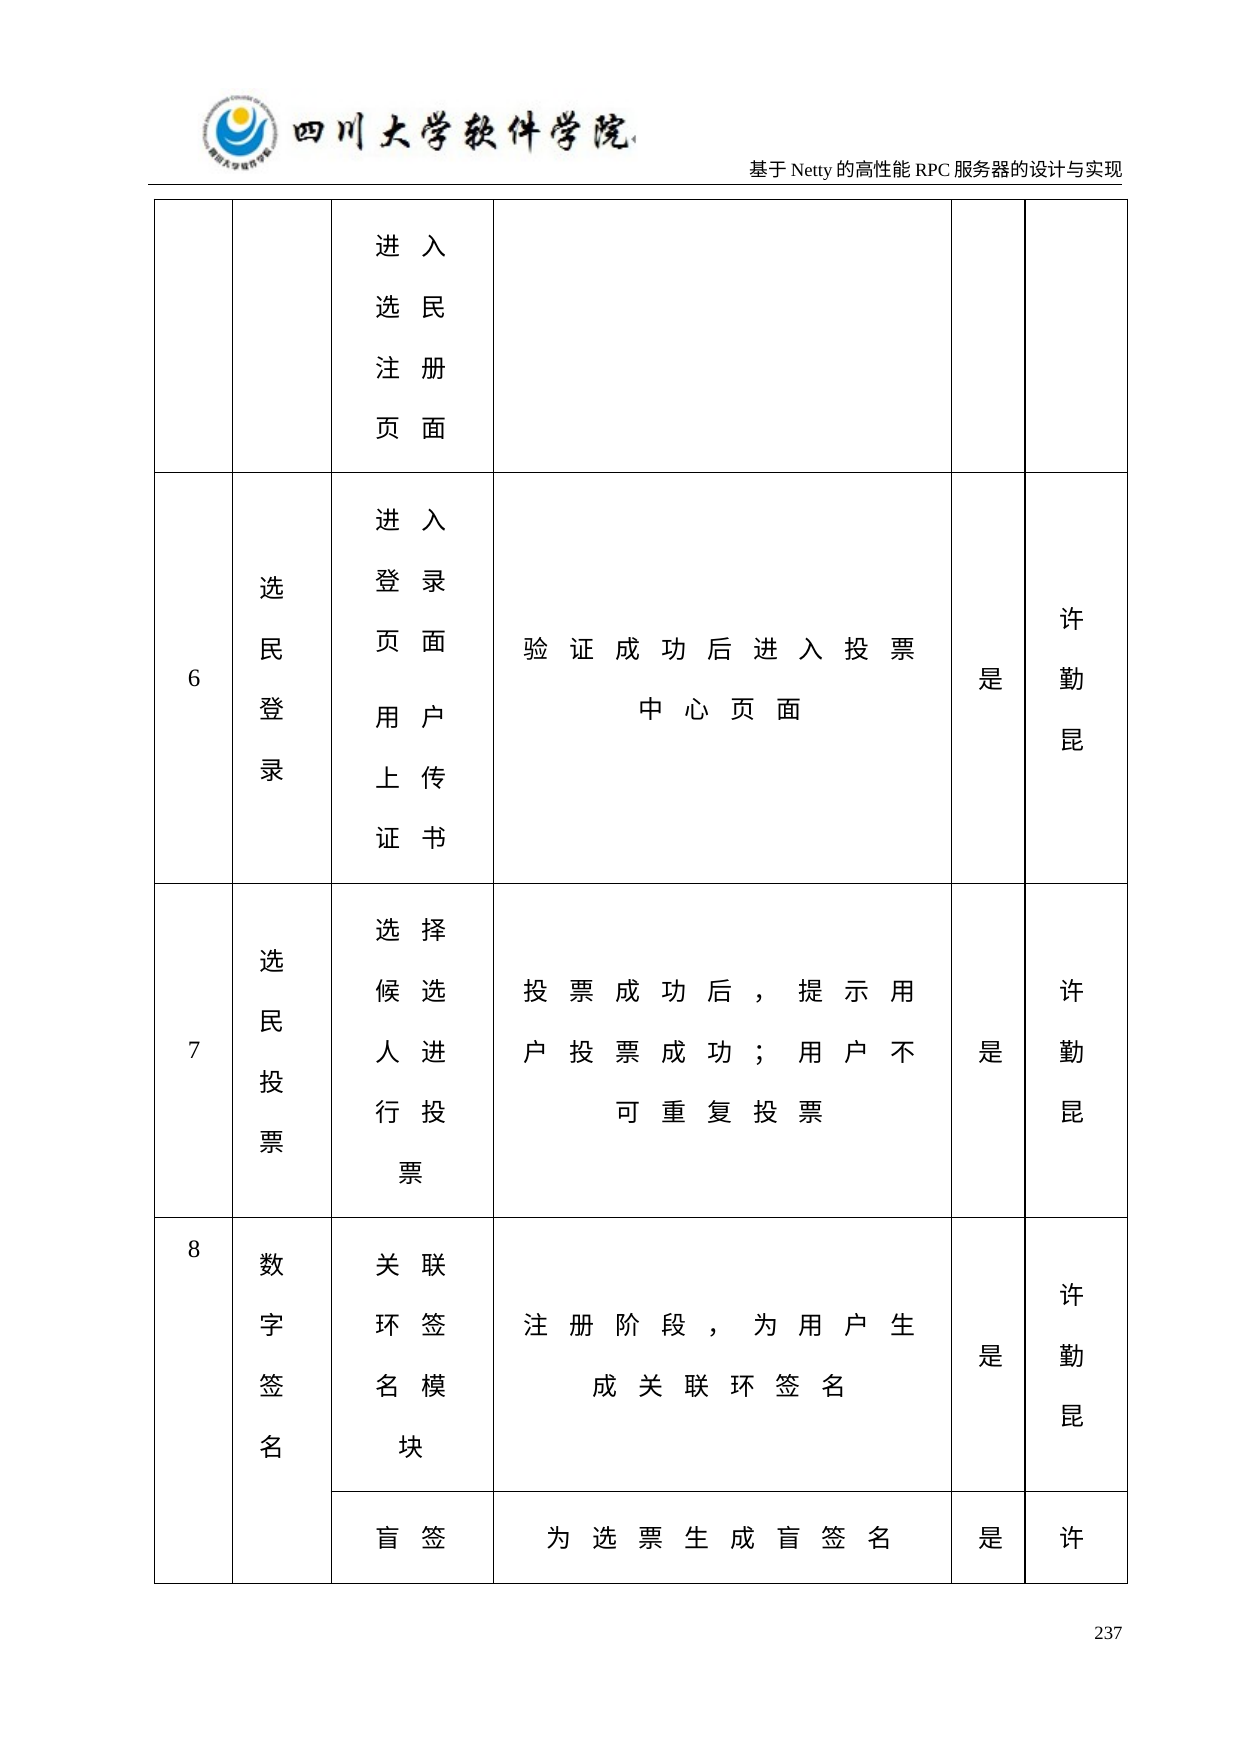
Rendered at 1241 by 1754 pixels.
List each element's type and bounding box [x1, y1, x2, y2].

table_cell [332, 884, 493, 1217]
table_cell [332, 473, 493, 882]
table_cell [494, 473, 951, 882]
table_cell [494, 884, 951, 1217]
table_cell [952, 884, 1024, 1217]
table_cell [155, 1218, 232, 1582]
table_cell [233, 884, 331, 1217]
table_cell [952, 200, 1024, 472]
picture [197, 88, 639, 177]
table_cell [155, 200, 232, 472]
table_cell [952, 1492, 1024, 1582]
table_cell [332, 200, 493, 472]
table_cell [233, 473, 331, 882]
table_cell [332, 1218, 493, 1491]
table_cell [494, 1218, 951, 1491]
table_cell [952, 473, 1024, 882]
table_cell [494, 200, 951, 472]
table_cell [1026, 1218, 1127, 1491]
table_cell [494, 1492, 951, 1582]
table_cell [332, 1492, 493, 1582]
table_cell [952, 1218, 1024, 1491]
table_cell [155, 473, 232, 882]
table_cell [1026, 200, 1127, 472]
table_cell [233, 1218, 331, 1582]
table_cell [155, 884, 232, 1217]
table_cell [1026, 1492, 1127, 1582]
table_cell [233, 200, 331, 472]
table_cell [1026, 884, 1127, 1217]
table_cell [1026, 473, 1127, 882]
